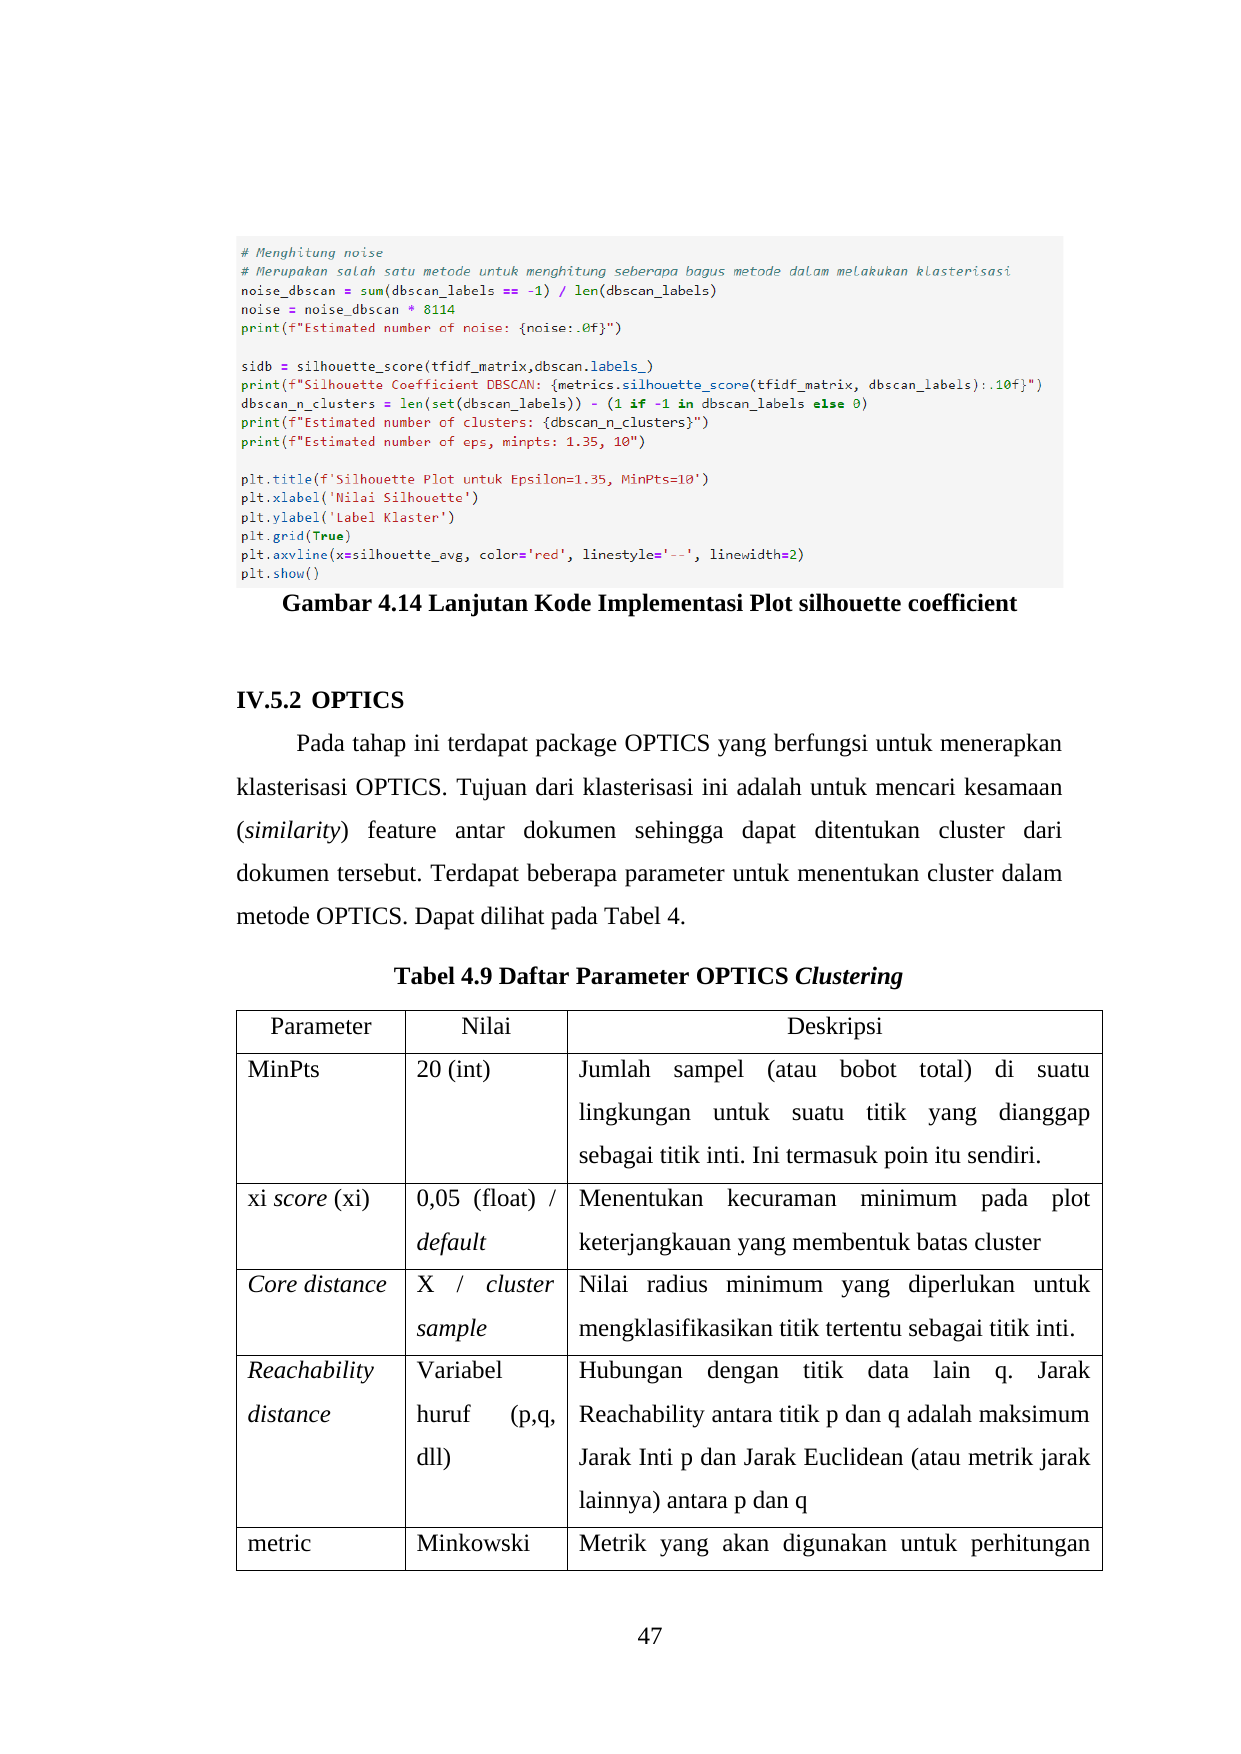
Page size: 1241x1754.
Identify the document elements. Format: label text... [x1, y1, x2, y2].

table_cell metric [237, 1528, 405, 1570]
table_cell 0,05 (float) / default [406, 1184, 567, 1268]
table_cell X / cluster sample [406, 1270, 567, 1354]
table_cell Jumlah sampel (atau bobot total) di suatu lingkungan untuk suatu titik yang dianggap sebagai titik inti. Ini termasuk poin itu sendiri. [568, 1054, 1102, 1182]
table_cell xi score (xi) [237, 1184, 405, 1268]
text Pada tahap ini terdapat package OPTICS yang berfungsi untuk menerapkan klasterisasi OPTICS. Tujuan dari klasterisasi ini adalah untuk mencari kesamaan (similarity) feature antar dokumen sehingga dapat ditentukan cluster dari dokumen tersebut. Terdapat beberapa parameter untuk menentukan cluster dalam metode OPTICS. Dapat dilihat pada Tabel 4. [236, 728, 1063, 930]
table_header Deskripsi [568, 1011, 1102, 1053]
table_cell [568, 1528, 1102, 1570]
table_cell Reachability distance [237, 1356, 405, 1527]
table_cell Menentukan kecuraman minimum pada plot keterjangkauan yang membentuk batas cluster [568, 1184, 1102, 1268]
table_cell Minkowski (default) [406, 1528, 567, 1570]
table_cell Variabel huruf (p,q, dll) [406, 1356, 567, 1527]
table_header Nilai [406, 1011, 567, 1053]
table_cell Core distance [237, 1270, 405, 1354]
text Tabel 4.9 Daftar Parameter OPTICS Clustering [236, 961, 1063, 989]
picture [236, 236, 1064, 588]
text Gambar 4.14 Lanjutan Kode Implementasi Plot silhouette coefficient [236, 588, 1063, 617]
table_cell MinPts [237, 1054, 405, 1182]
table_cell 20 (int) [406, 1054, 567, 1182]
table_cell Hubungan dengan titik data lain q. Jarak Reachability antara titik p dan q adalah maksimum Jarak Inti p dan Jarak Euclidean (atau metrik jarak lainnya) antara p dan q [568, 1356, 1102, 1527]
subtitle OPTICS [236, 685, 1063, 714]
table_header Parameter [237, 1011, 405, 1053]
table_cell Nilai radius minimum yang diperlukan untuk mengklasifikasikan titik tertentu sebagai titik inti. [568, 1270, 1102, 1354]
